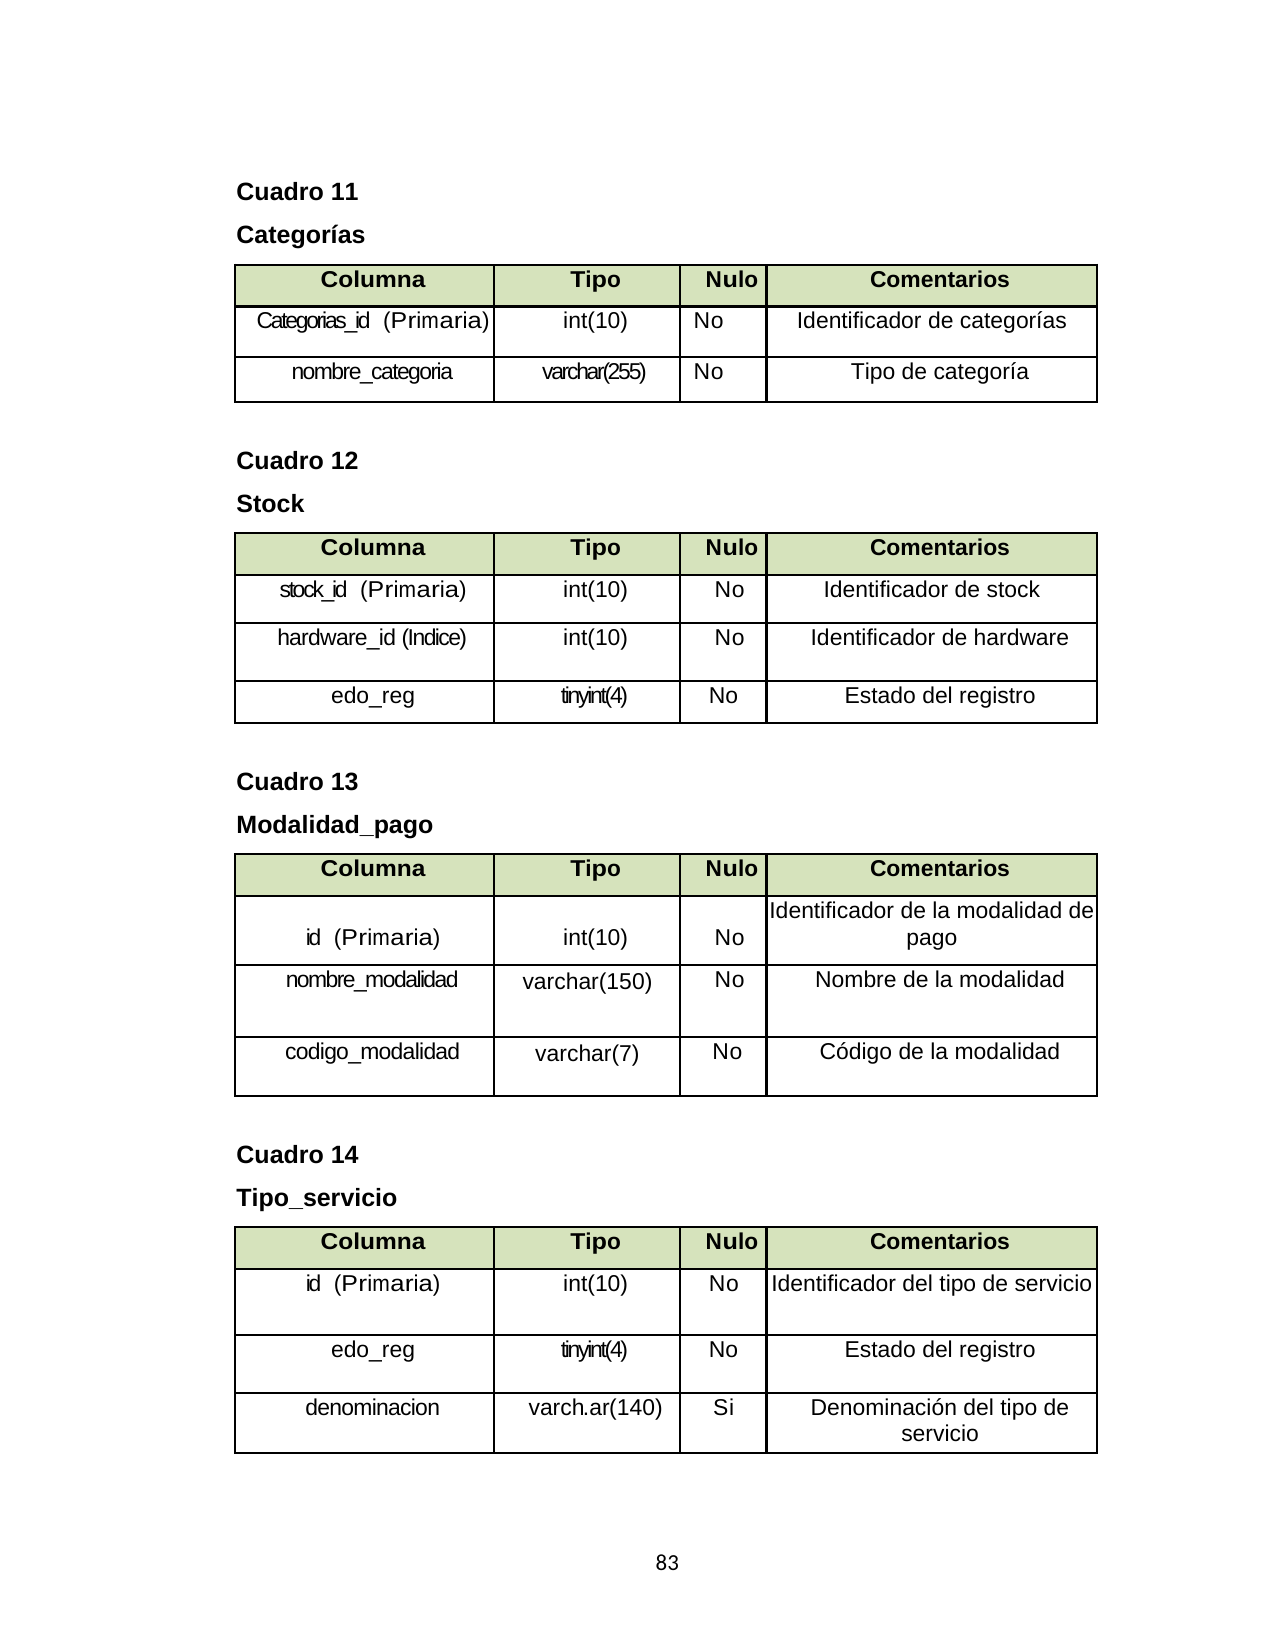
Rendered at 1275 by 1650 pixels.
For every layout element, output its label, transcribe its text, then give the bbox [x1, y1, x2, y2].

text Cuadro 13 [236, 767, 1098, 796]
table_cell nombre_categoria [236, 358, 493, 401]
table_header Columna [236, 534, 493, 574]
table_cell tinyint(4) [495, 682, 679, 722]
table_cell stock_id (Primaria) [236, 576, 493, 622]
table_cell Estado del registro [768, 1336, 1096, 1392]
table_header Comentarios [768, 534, 1096, 574]
table_header Tipo [495, 1228, 679, 1268]
table_cell varchar(7) [495, 1038, 679, 1094]
table_cell edo_reg [236, 1336, 493, 1392]
table_cell nombre_modalidad [236, 966, 493, 1036]
table_cell int(10) [495, 576, 679, 622]
table_cell Identificador del tipo de servicio [768, 1270, 1096, 1334]
table_cell No [681, 966, 765, 1036]
table_cell No [681, 682, 765, 722]
table_cell id (Primaria) [236, 897, 493, 963]
text Cuadro 11 [236, 177, 1098, 206]
table_cell No [681, 1336, 765, 1392]
table_cell varchar(255) [495, 358, 679, 401]
table_cell No [681, 624, 765, 680]
table_cell No [681, 358, 765, 401]
text Stock [236, 489, 1098, 518]
table_header Columna [236, 855, 493, 895]
table_cell No [681, 576, 765, 622]
table_cell int(10) [495, 624, 679, 680]
table_header Columna [236, 266, 493, 305]
table_cell edo_reg [236, 682, 493, 722]
text Categorías [236, 220, 1098, 249]
text Cuadro 14 [236, 1140, 1098, 1168]
table_header Comentarios [768, 266, 1096, 305]
table_cell int(10) [495, 897, 679, 963]
table_cell denominacion [236, 1394, 493, 1452]
table_cell Categorias_id (Primaria) [236, 308, 493, 356]
table_header Tipo [495, 855, 679, 895]
table_cell Identificador de hardware [768, 624, 1096, 680]
table_header Tipo [495, 266, 679, 305]
table_cell varch.ar(140) [495, 1394, 679, 1452]
table_header Nulo [681, 855, 765, 895]
table_cell varchar(150) [495, 966, 679, 1036]
table_cell Denominación del tipo de servicio [768, 1394, 1096, 1452]
table_cell codigo_modalidad [236, 1038, 493, 1094]
table_cell Si [681, 1394, 765, 1452]
table_cell Nombre de la modalidad [768, 966, 1096, 1036]
table_cell No [681, 308, 765, 356]
table_cell No [681, 1038, 765, 1094]
table_cell Identificador de la modalidad de pago [768, 897, 1096, 963]
table_cell int(10) [495, 308, 679, 356]
table_header Nulo [681, 1228, 765, 1268]
text Modalidad_pago [236, 810, 1098, 839]
table_cell Tipo de categoría [768, 358, 1096, 401]
table_cell Código de la modalidad [768, 1038, 1096, 1094]
table_cell id (Primaria) [236, 1270, 493, 1334]
table_cell int(10) [495, 1270, 679, 1334]
table_header Columna [236, 1228, 493, 1268]
table_header Comentarios [768, 1228, 1096, 1268]
table_cell Estado del registro [768, 682, 1096, 722]
table_cell No [681, 897, 765, 963]
table_cell hardware_id (Indice) [236, 624, 493, 680]
table_header Tipo [495, 534, 679, 574]
text Cuadro 12 [236, 446, 1098, 474]
table_header Comentarios [768, 855, 1096, 895]
table_cell tinyint(4) [495, 1336, 679, 1392]
table_cell Identificador de categorías [768, 308, 1096, 356]
table_cell No [681, 1270, 765, 1334]
table_header Nulo [681, 266, 765, 305]
table_header Nulo [681, 534, 765, 574]
table_cell Identificador de stock [768, 576, 1096, 622]
text Tipo_servicio [236, 1183, 1098, 1212]
